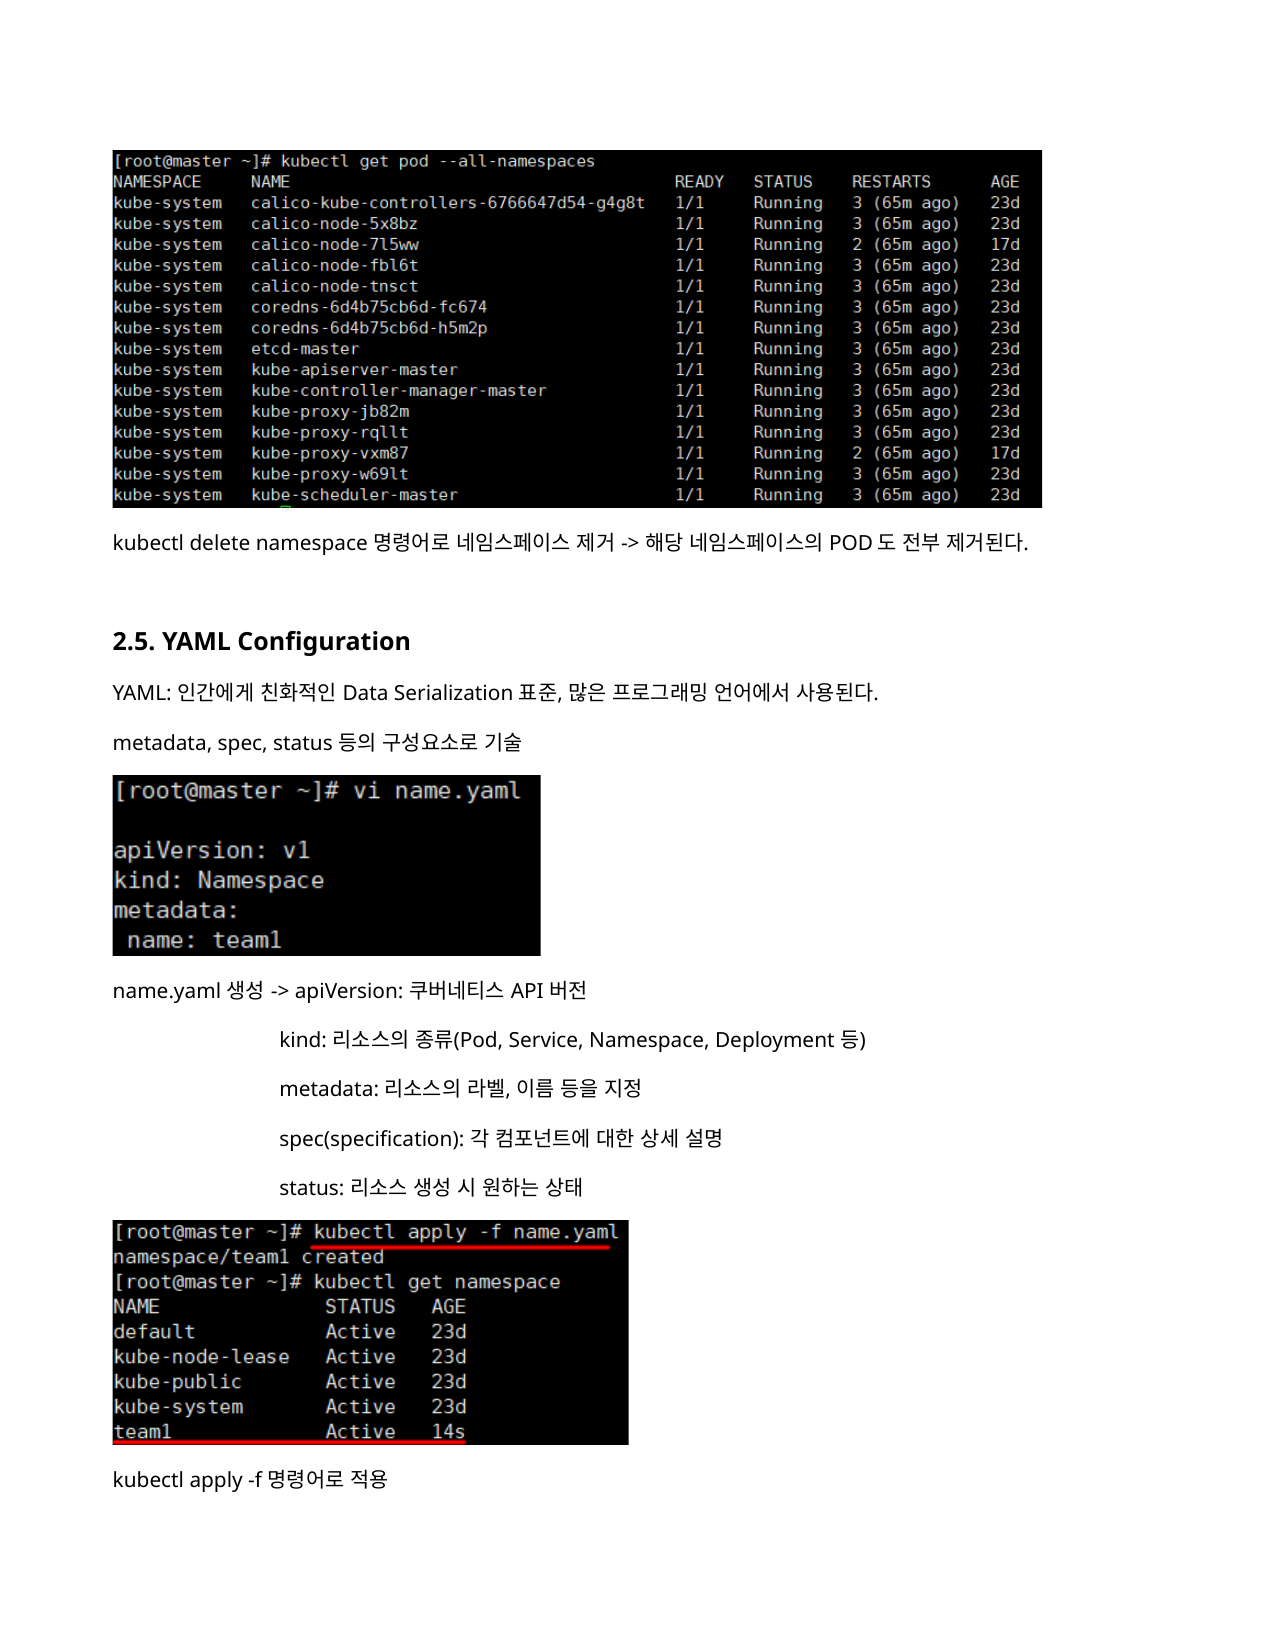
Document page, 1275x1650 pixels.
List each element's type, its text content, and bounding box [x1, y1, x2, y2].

text metadata: 리소스의 라벨, 이름 등을 지정 [112, 1073, 1162, 1103]
text kind: 리소스의 종류(Pod, Service, Namespace, Deployment 등) [112, 1023, 1162, 1054]
picture [112, 150, 1043, 508]
text name.yaml 생성 -> apiVersion: 쿠버네티스 API 버전 [112, 974, 1162, 1004]
picture [112, 1220, 629, 1445]
subtitle 2.5. YAML Configuration [112, 623, 1162, 657]
text kubectl delete namespace 명령어로 네임스페이스 제거 -> 해당 네임스페이스의 POD도 전부 제거된다. [112, 527, 1162, 557]
text metadata, spec, status 등의 구성요소로 기술 [112, 726, 1162, 756]
text kubectl apply -f 명령어로 적용 [112, 1463, 1162, 1493]
text spec(specification): 각 컴포넌트에 대한 상세 설명 [112, 1122, 1162, 1152]
text YAML: 인간에게 친화적인 Data Serialization 표준, 많은 프로그래밍 언어에서 사용된다. [112, 677, 1162, 707]
picture [112, 775, 541, 956]
text status: 리소스 생성 시 원하는 상태 [112, 1171, 1162, 1202]
